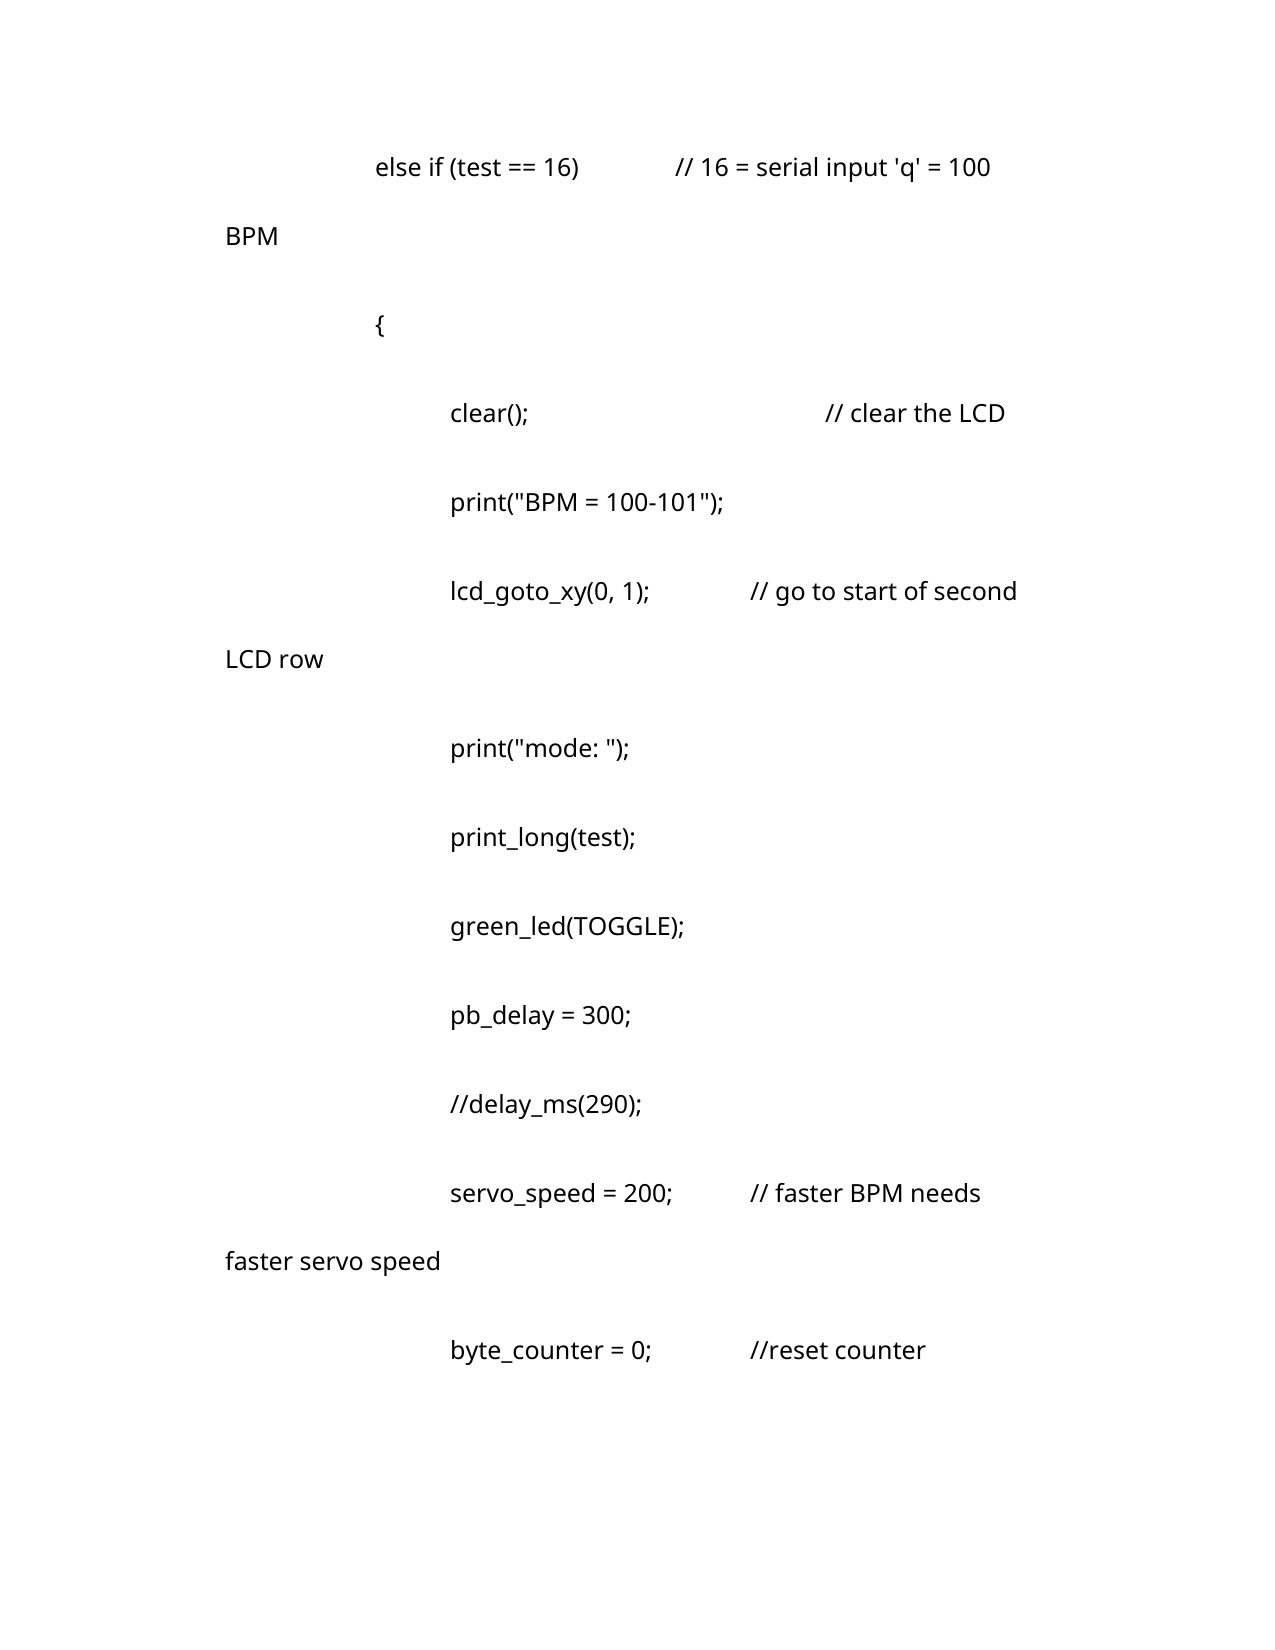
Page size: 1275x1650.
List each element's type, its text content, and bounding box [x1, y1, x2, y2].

text clear(); // clear the LCD [225, 396, 1050, 430]
text print("BPM = 100-101"); [225, 485, 1050, 519]
text byte_counter = 0; //reset counter [225, 1333, 1050, 1367]
text //delay_ms(290); [225, 1087, 1050, 1121]
text print("mode: "); [225, 731, 1050, 765]
text lcd_goto_xy(0, 1); // go to start of second LCD row [225, 574, 1050, 676]
text else if (test == 16) // 16 = serial input 'q' = 100 BPM [225, 150, 1050, 252]
text print_long(test); [225, 820, 1050, 854]
text green_led(TOGGLE); [225, 909, 1050, 943]
text pb_delay = 300; [225, 998, 1050, 1032]
text { [225, 307, 1050, 341]
text servo_speed = 200; // faster BPM needs faster servo speed [225, 1176, 1050, 1278]
